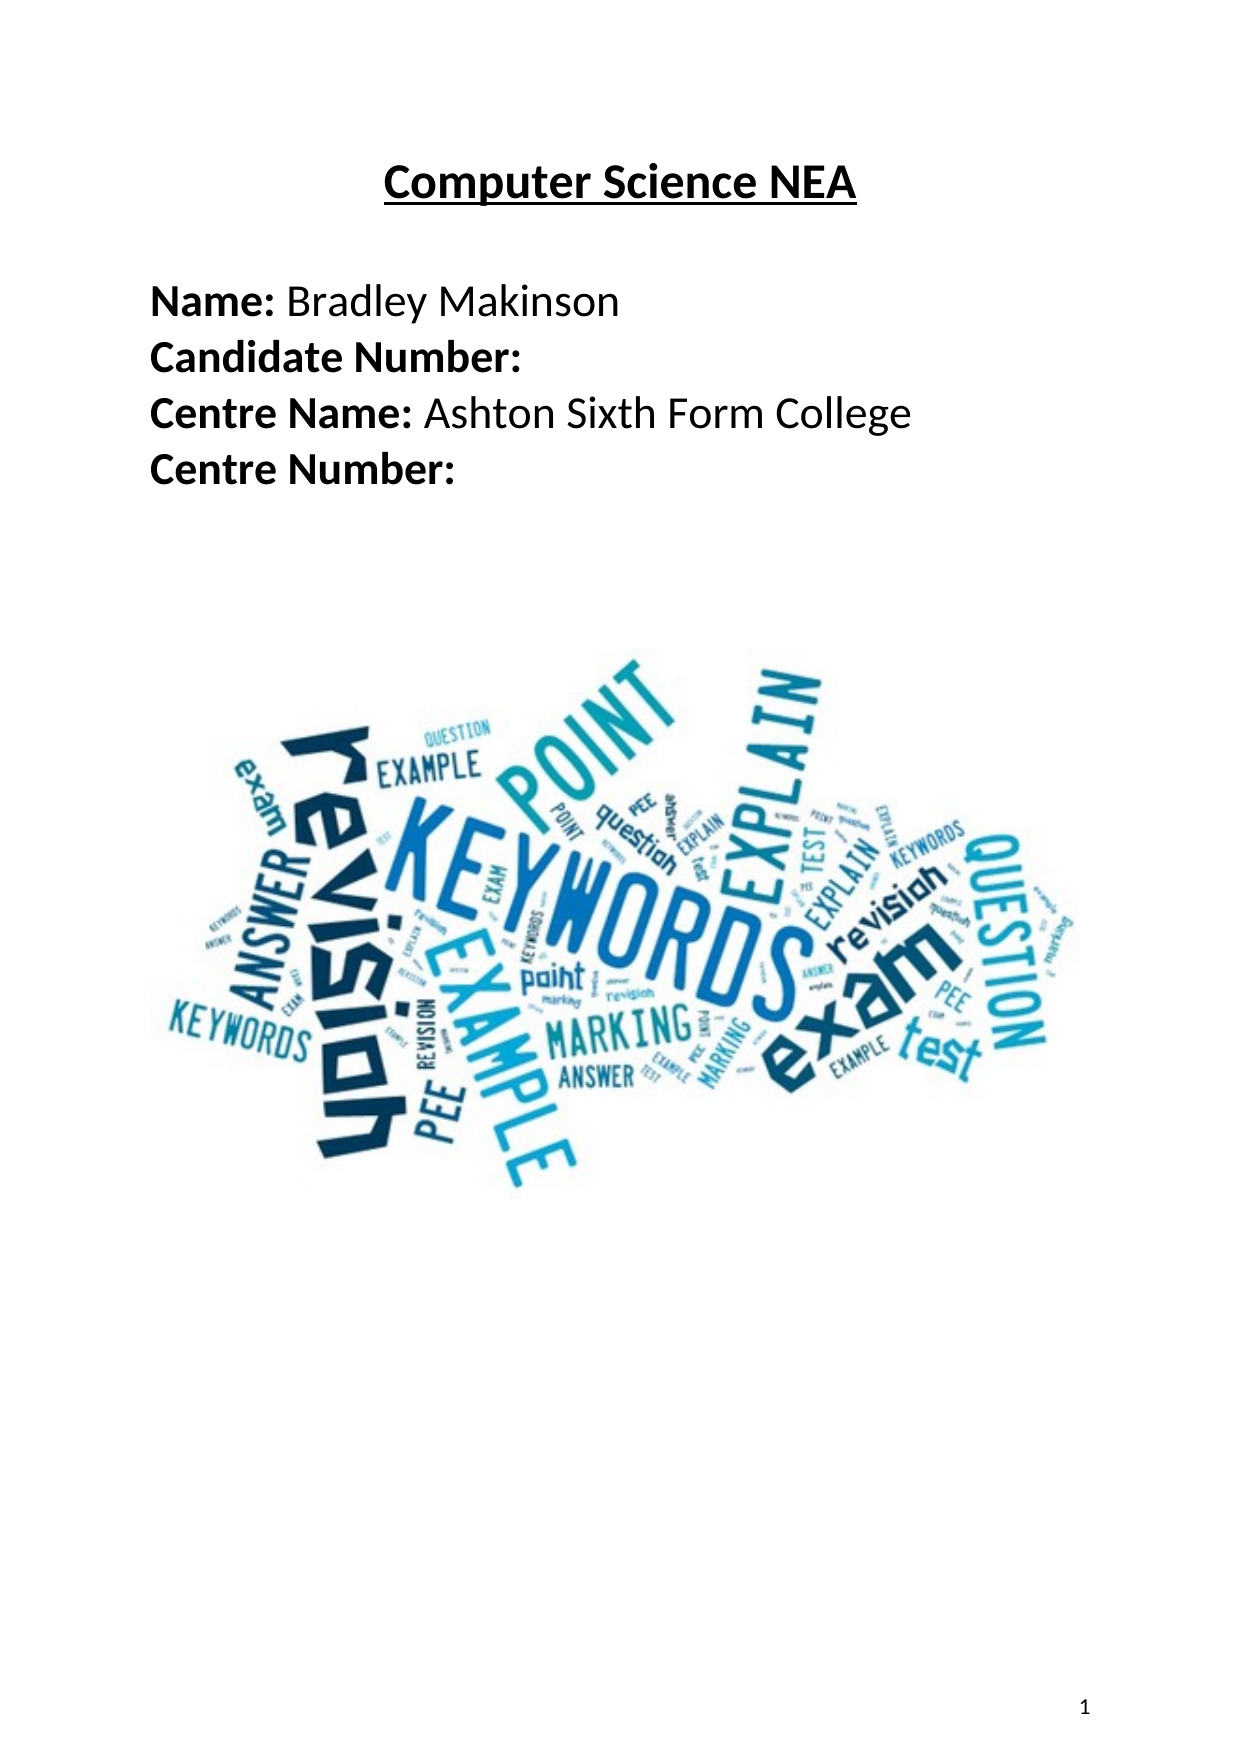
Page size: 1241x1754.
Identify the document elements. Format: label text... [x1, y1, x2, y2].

text Centre Name: Ashton Sixth Form College [150, 384, 1090, 440]
picture [150, 648, 1093, 1202]
text Computer Science NEA [150, 150, 1090, 211]
text Name: Bradley Makinson [150, 272, 1090, 328]
text Centre Number: [150, 440, 1090, 496]
text Candidate Number: [150, 328, 1090, 384]
